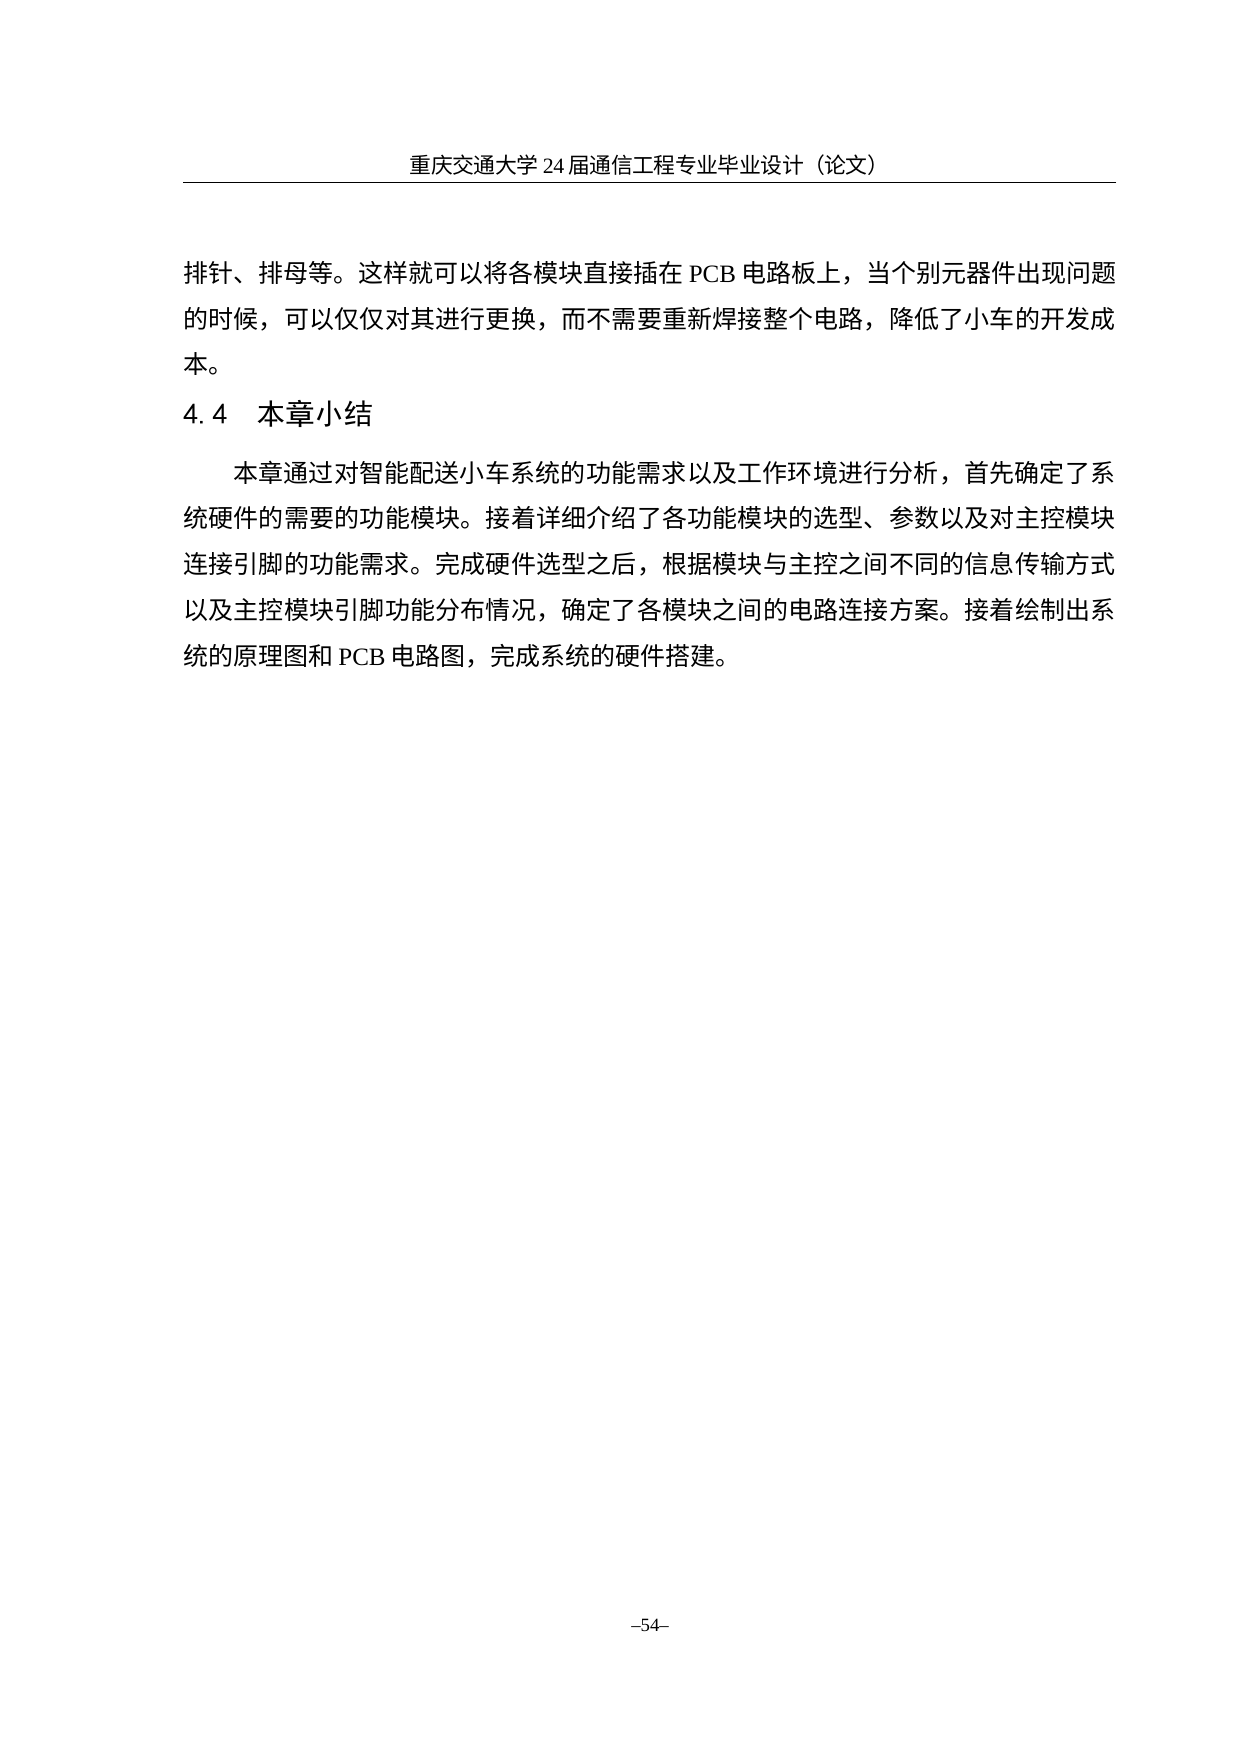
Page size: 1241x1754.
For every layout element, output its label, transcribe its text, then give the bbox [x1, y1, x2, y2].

text 本章通过对智能配送小车系统的功能需求以及工作环境进行分析，首先确定了系统硬件的需要的功能模块。接着详细介绍了各功能模块的选型、参数以及对主控模块连接引脚的功能需求。完成硬件选型之后，根据模块与主控之间不同的信息传输方式以及主控模块引脚功能分布情况，确定了各模块之间的电路连接方案。接着绘制出系统的原理图和PCB电路图，完成系统的硬件搭建。 [183, 445, 1116, 674]
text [183, 246, 1116, 383]
subtitle 4.4 本章小结 [183, 396, 1116, 429]
